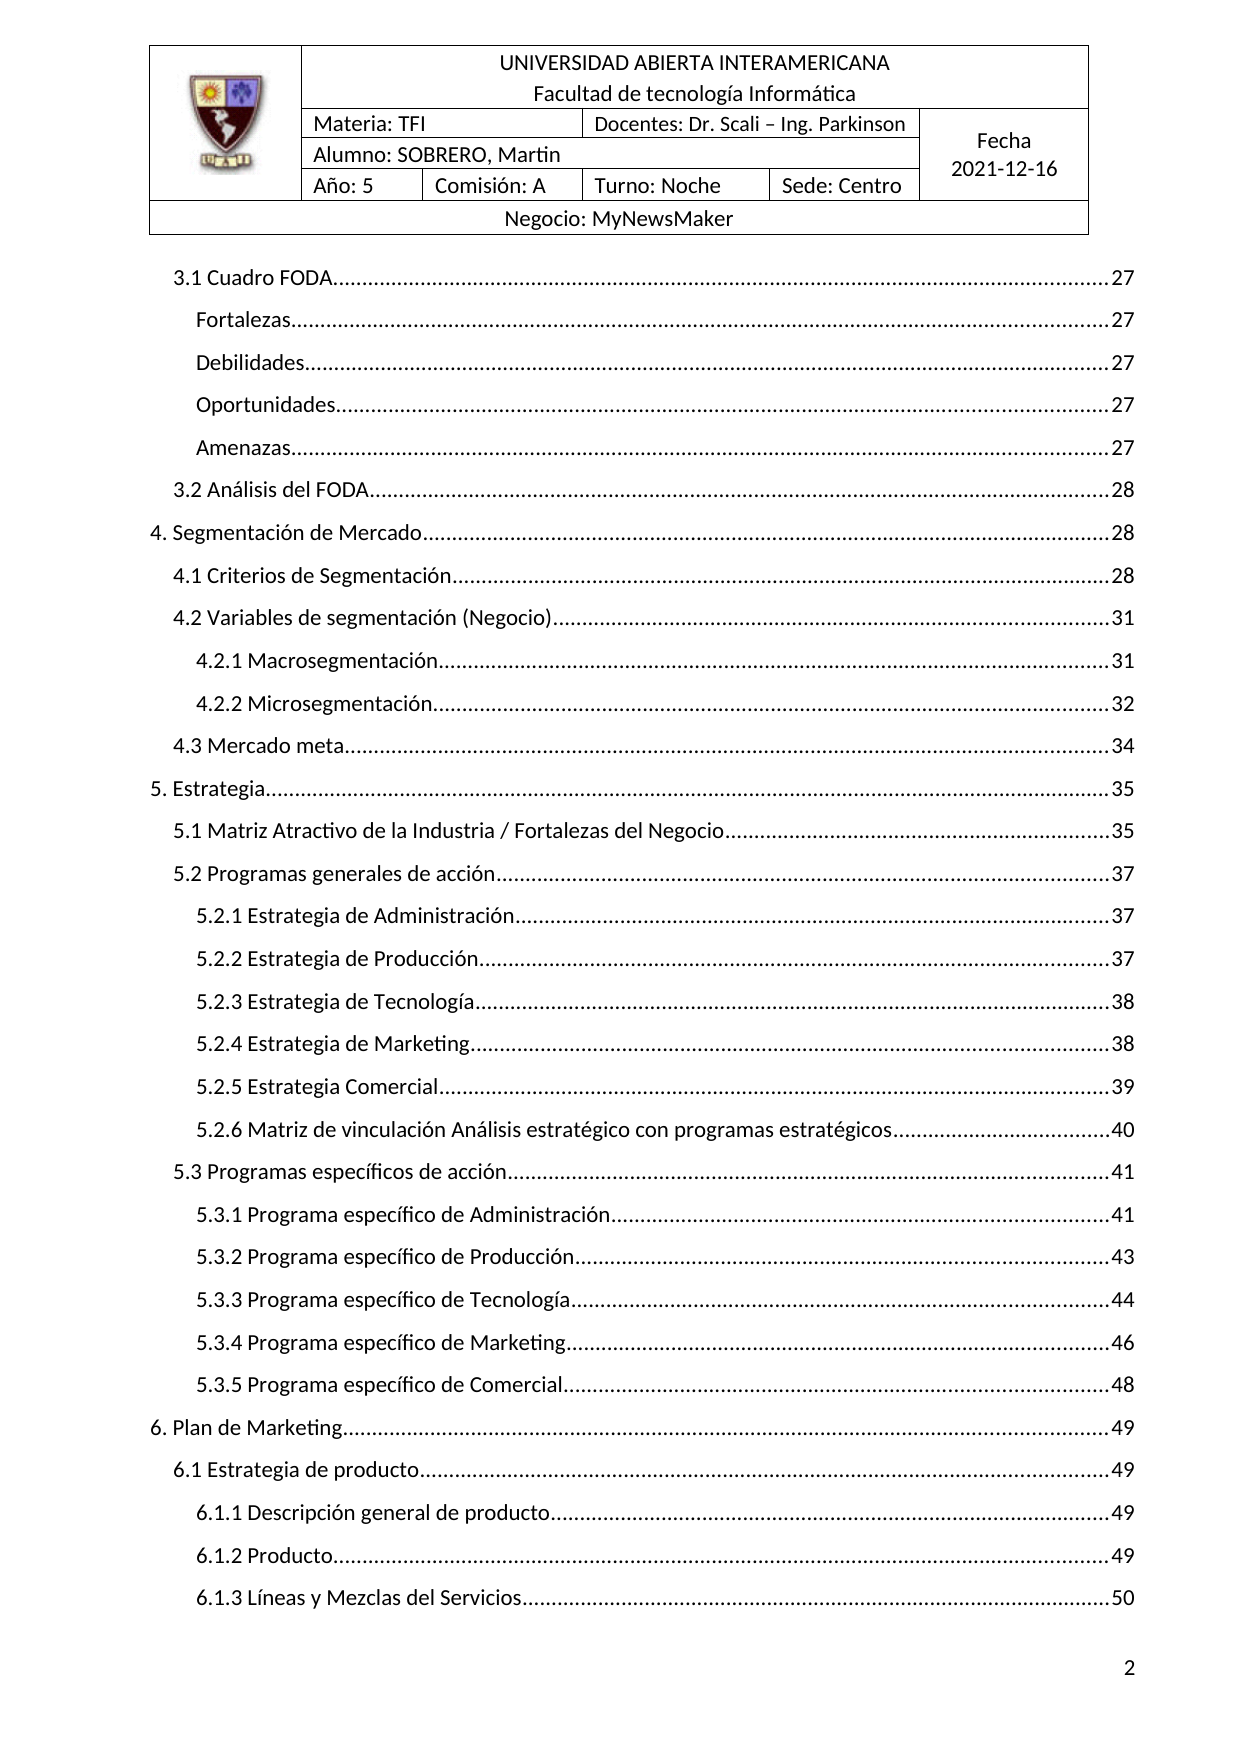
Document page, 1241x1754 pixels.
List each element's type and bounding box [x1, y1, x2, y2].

picture [175, 67, 276, 180]
